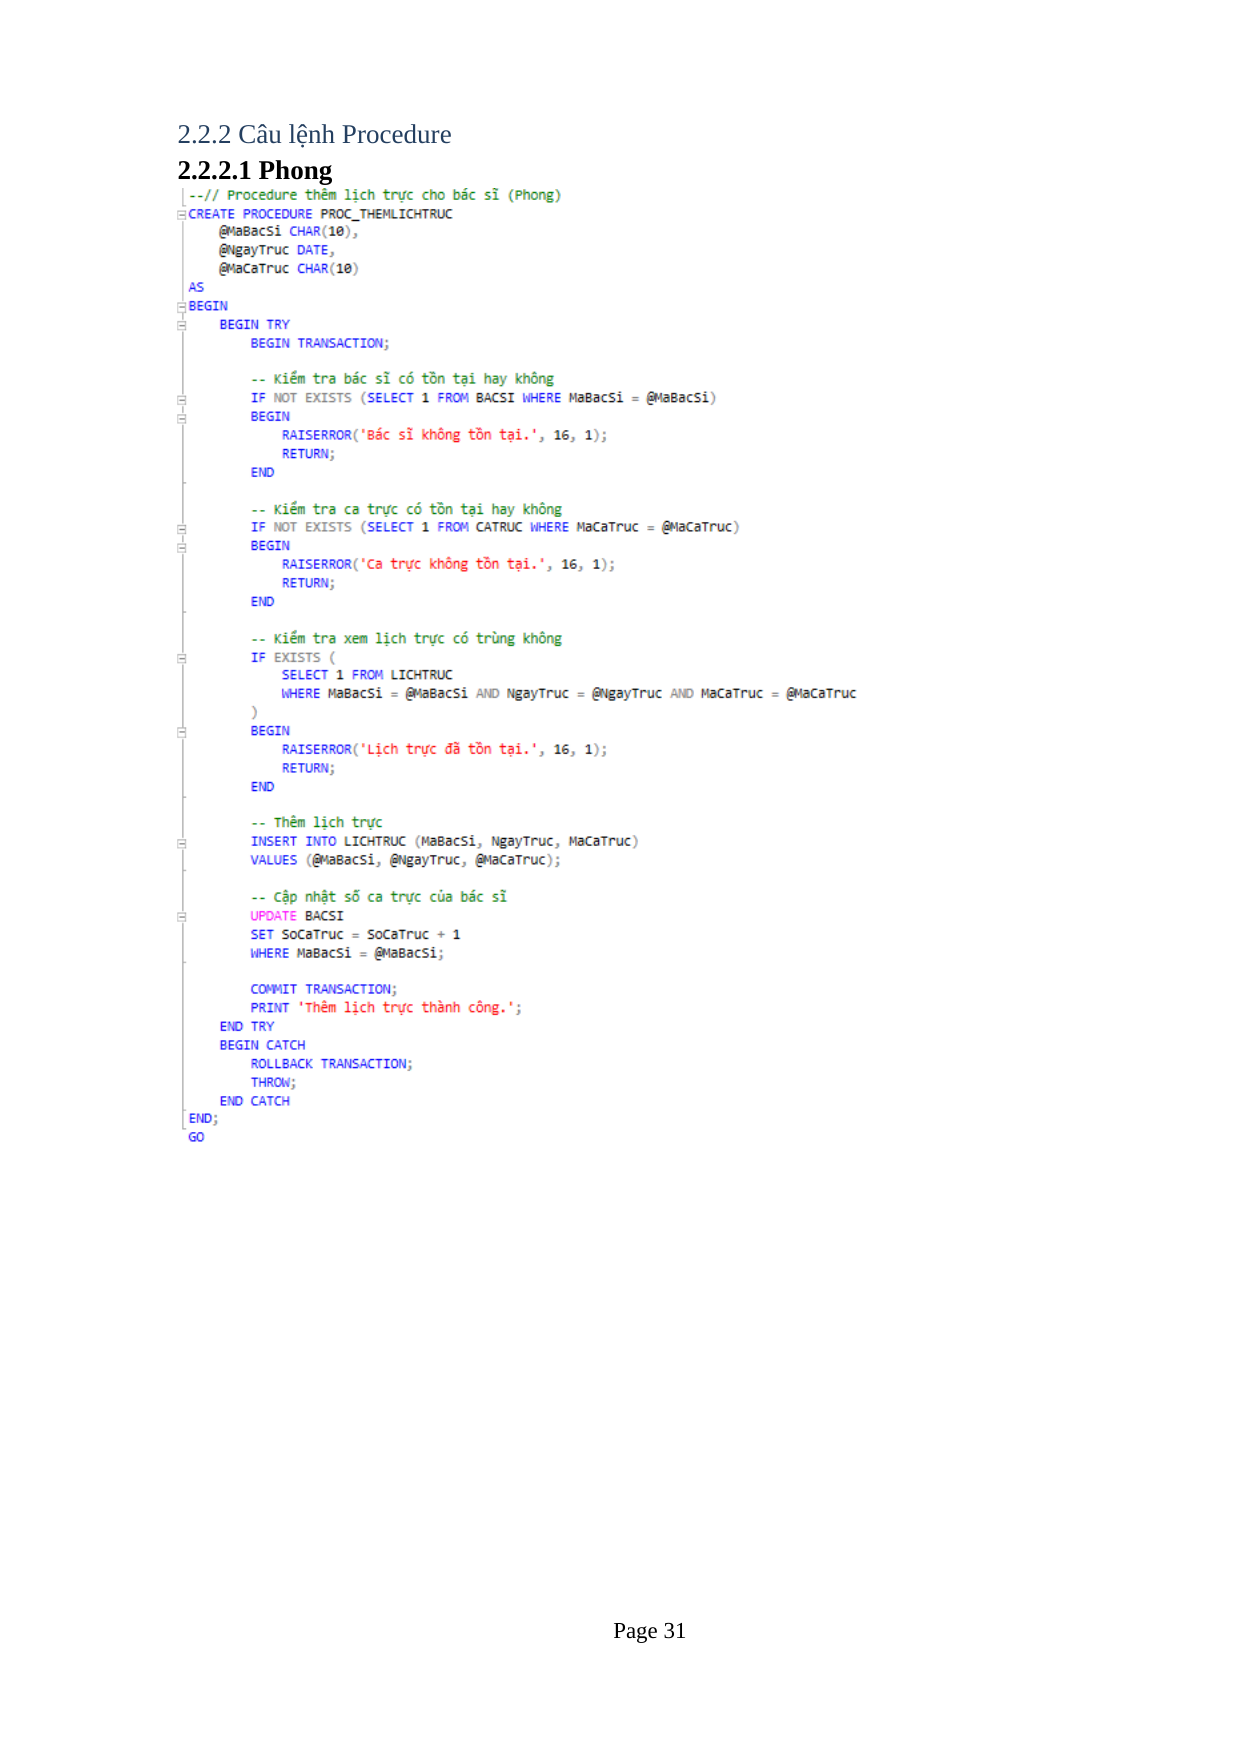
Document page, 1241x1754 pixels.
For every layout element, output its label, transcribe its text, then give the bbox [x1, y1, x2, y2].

text 2.2.2.1 Phong [177, 154, 1122, 188]
picture [177, 188, 1123, 1143]
subtitle 2.2.2 Câu lệnh Procedure [177, 118, 1122, 149]
